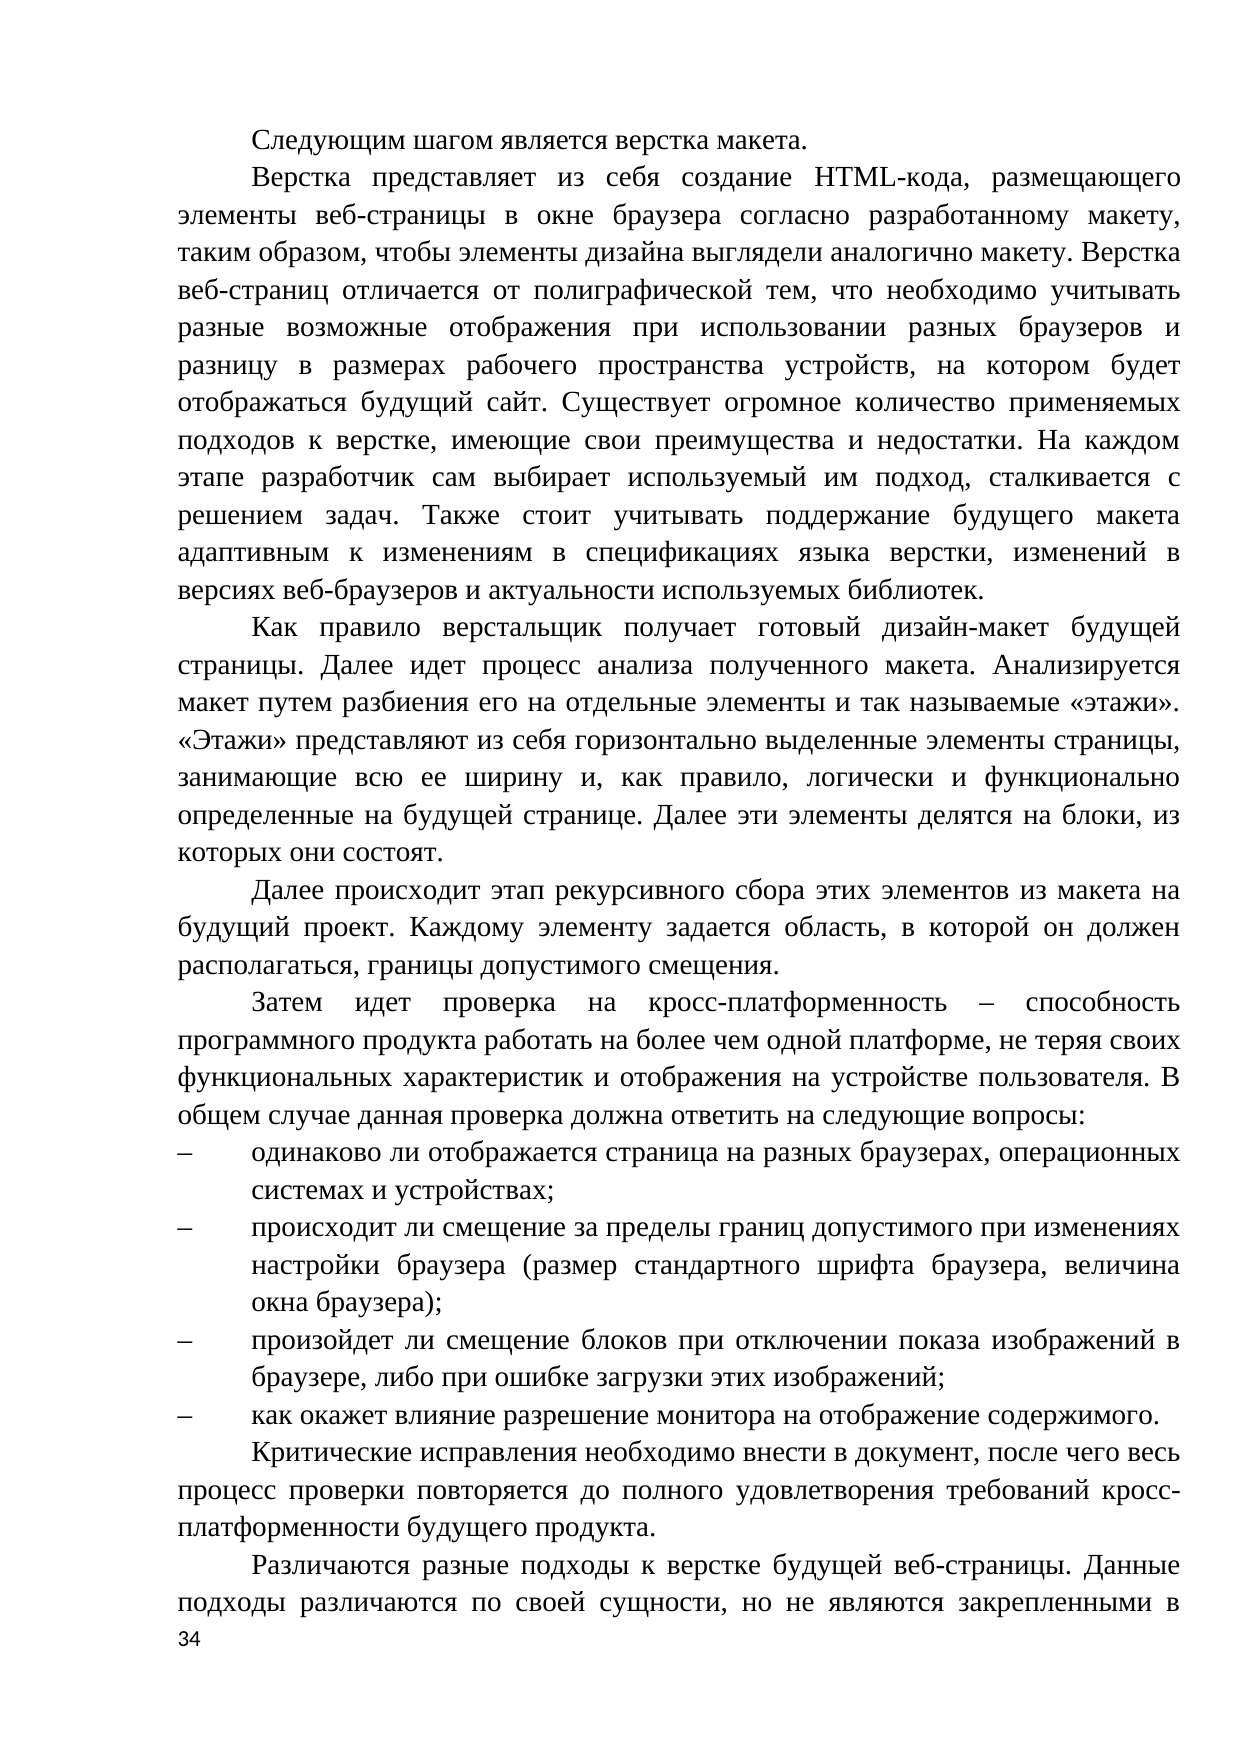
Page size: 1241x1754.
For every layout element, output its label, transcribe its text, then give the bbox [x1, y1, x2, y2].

text Затем идет проверка на кросс-платформенность – способность программного продукта работать на более чем одной платформе, не теряя своих функциональных характеристик и отображения на устройстве пользователя. В общем случае данная проверка должна ответить на следующие вопросы: [177, 981, 1181, 1131]
list одинаково ли отображается страница на разных браузерах, операционных системах и устройствах; [177, 1131, 1181, 1206]
list произойдет ли смещение блоков при отключении показа изображений в браузере, либо при ошибке загрузки этих изображений; [177, 1318, 1181, 1393]
list как окажет влияние разрешение монитора на отображение содержимого. [177, 1393, 1181, 1431]
list происходит ли смещение за пределы границ допустимого при изменениях настройки браузера (размер стандартного шрифта браузера, величина окна браузера); [177, 1206, 1181, 1318]
text Далее происходит этап рекурсивного сбора этих элементов из макета на будущий проект. Каждому элементу задается область, в которой он должен располагаться, границы допустимого смещения. [177, 868, 1181, 981]
text Следующим шагом является верстка макета. [177, 118, 1181, 156]
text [177, 1543, 1181, 1618]
text Как правило верстальщик получает готовый дизайн-макет будущей страницы. Далее идет процесс анализа полученного макета. Анализируется макет путем разбиения его на отдельные элементы и так называемые «этажи». «Этажи» представляют из себя горизонтально выделенные элементы страницы, занимающие всю ее ширину и, как правило, логически и функционально определенные на будущей странице. Далее эти элементы делятся на блоки, из которых они состоят. [177, 606, 1181, 868]
text Критические исправления необходимо внести в документ, после чего весь процесс проверки повторяется до полного удовлетворения требований кросс-платформенности будущего продукта. [177, 1431, 1181, 1543]
text Верстка представляет из себя создание HTML-кода, размещающего элементы веб-страницы в окне браузера согласно разработанному макету, таким образом, чтобы элементы дизайна выглядели аналогично макету. Верстка веб-страниц отличается от полиграфической тем, что необходимо учитывать разные возможные отображения при использовании разных браузеров и разницу в размерах рабочего пространства устройств, на котором будет отображаться будущий сайт. Существует огромное количество применяемых подходов к верстке, имеющие свои преимущества и недостатки. На каждом этапе разработчик сам выбирает используемый им подход, сталкивается с решением задач. Также стоит учитывать поддержание будущего макета адаптивным к изменениям в спецификациях языка верстки, изменений в версиях веб-браузеров и актуальности используемых библиотек. [177, 156, 1181, 606]
